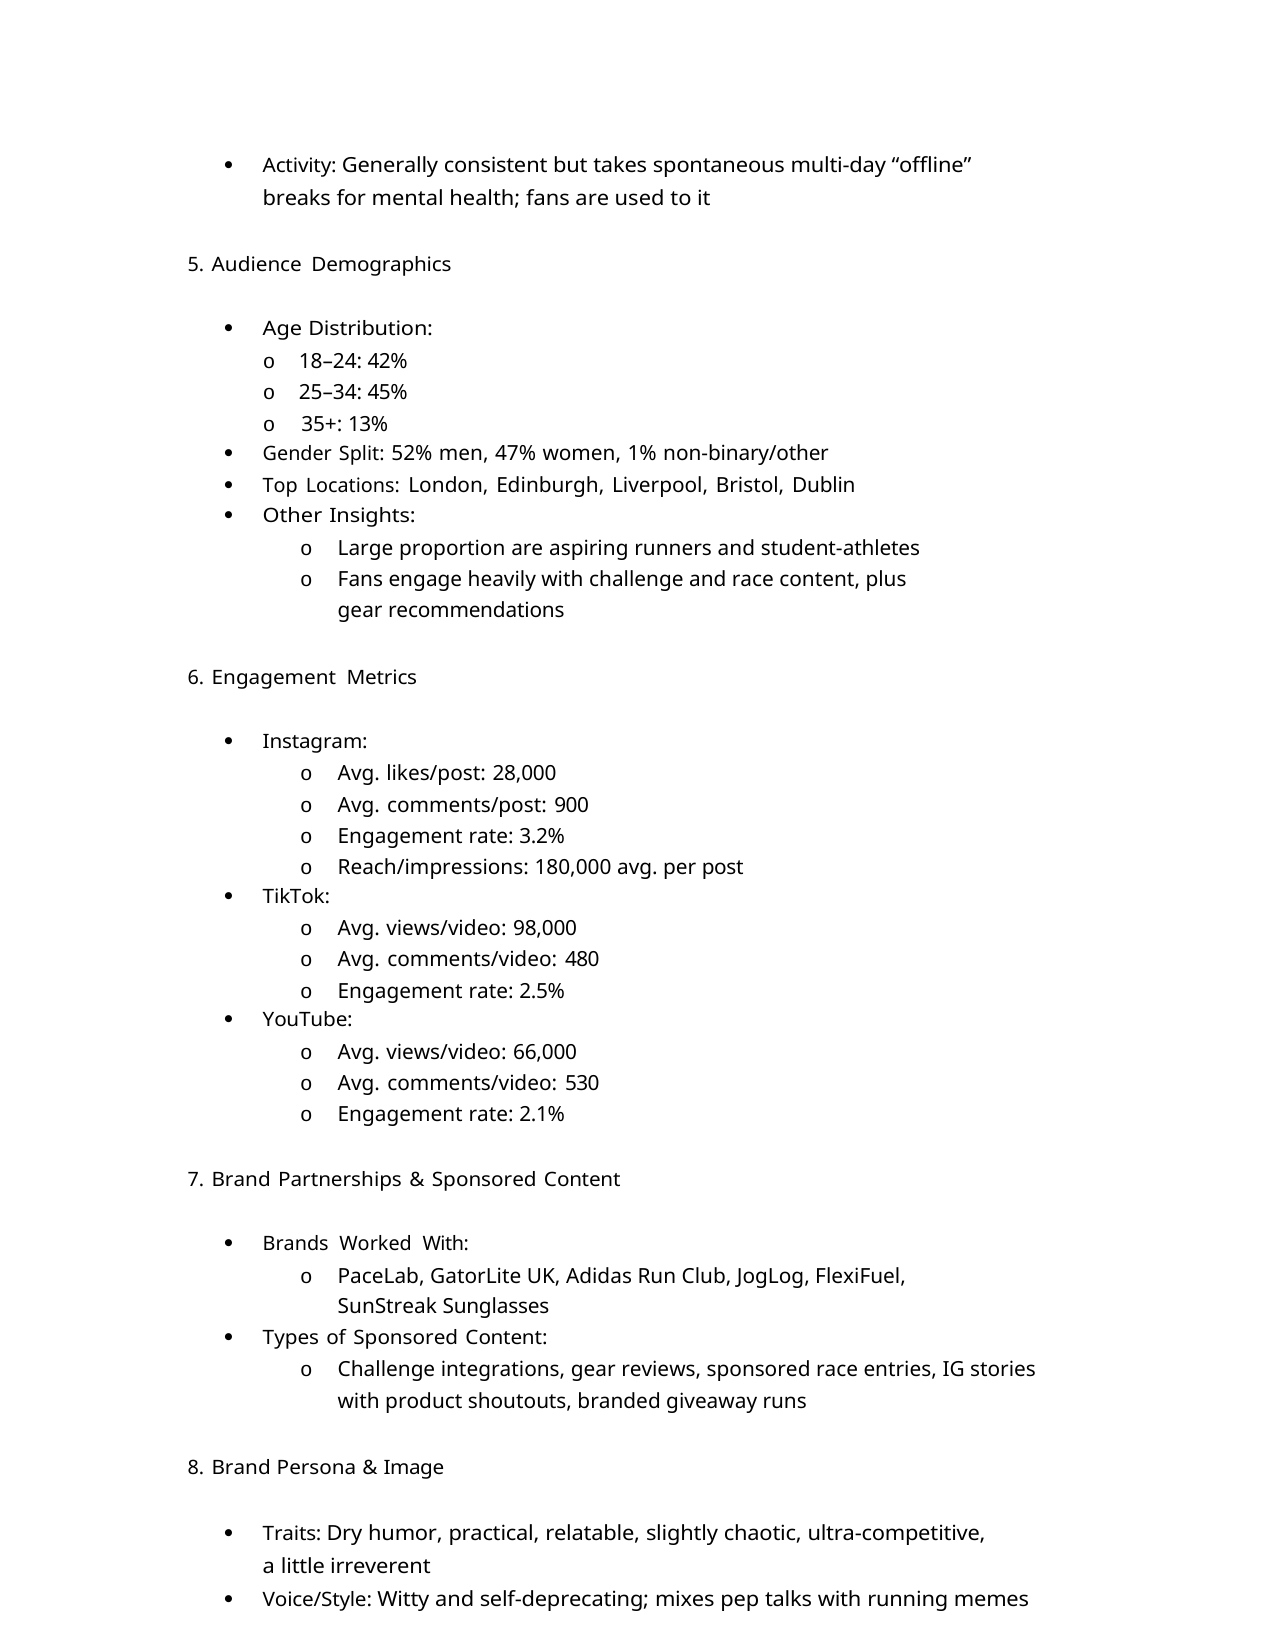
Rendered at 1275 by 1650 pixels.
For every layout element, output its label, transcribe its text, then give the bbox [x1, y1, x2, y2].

list Fans engage heavily with challenge and race content, plus gear recommendations [300, 564, 928, 624]
list Engagement rate: 2.5% [300, 976, 1087, 1004]
list Brand Persona & Image [187, 1454, 1087, 1481]
list Avg. likes/post: 28,000 [300, 758, 1087, 787]
list Brands Worked With: [225, 1229, 1087, 1256]
text o 35+: 13% [263, 409, 1087, 437]
list Engagement rate: 3.2% [300, 821, 1087, 849]
list Challenge integrations, gear reviews, sponsored race entries, IG stories with product shoutouts, branded giveaway runs [300, 1354, 1044, 1414]
text o 18–24: 42% [263, 346, 1087, 375]
list Age Distribution: [225, 314, 1087, 341]
list Audience Demographics [187, 251, 1087, 277]
list Brand Partnerships & Sponsored Content [187, 1165, 1087, 1192]
list Avg. views/video: 98,000 [300, 913, 1087, 942]
list Activity: Generally consistent but takes spontaneous multi-day “offline” breaks for mental health; fans are used to it [225, 150, 1026, 211]
list Types of Sponsored Content: [225, 1323, 1087, 1350]
list YouTube: [225, 1006, 1087, 1033]
list Gender Split: 52% men, 47% women, 1% non-binary/other [225, 438, 1087, 467]
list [225, 1584, 1064, 1612]
text o 25–34: 45% [263, 377, 1087, 406]
list TikTok: [225, 882, 1087, 909]
list PaceLab, GatorLite UK, Adidas Run Club, JogLog, FlexiFuel, SunStreak Sunglasses [300, 1261, 996, 1320]
list Traits: Dry humor, practical, relatable, slightly chaotic, ultra-competitive, a little irreverent [225, 1518, 997, 1579]
list Top Locations: London, Edinburgh, Liverpool, Bristol, Dublin [225, 470, 1087, 498]
list Reach/impressions: 180,000 avg. per post [300, 852, 1087, 881]
list Instagram: [225, 727, 1087, 754]
list Avg. comments/post: 900 [300, 790, 1087, 818]
list Avg. comments/video: 480 [300, 944, 1087, 973]
list Large proportion are aspiring runners and student-athletes [300, 533, 1087, 561]
list Avg. views/video: 66,000 [300, 1037, 1087, 1066]
list Engagement Metrics [187, 663, 1087, 690]
list Engagement rate: 2.1% [300, 1099, 1087, 1128]
list Other Insights: [225, 501, 1087, 528]
list Avg. comments/video: 530 [300, 1068, 1087, 1097]
